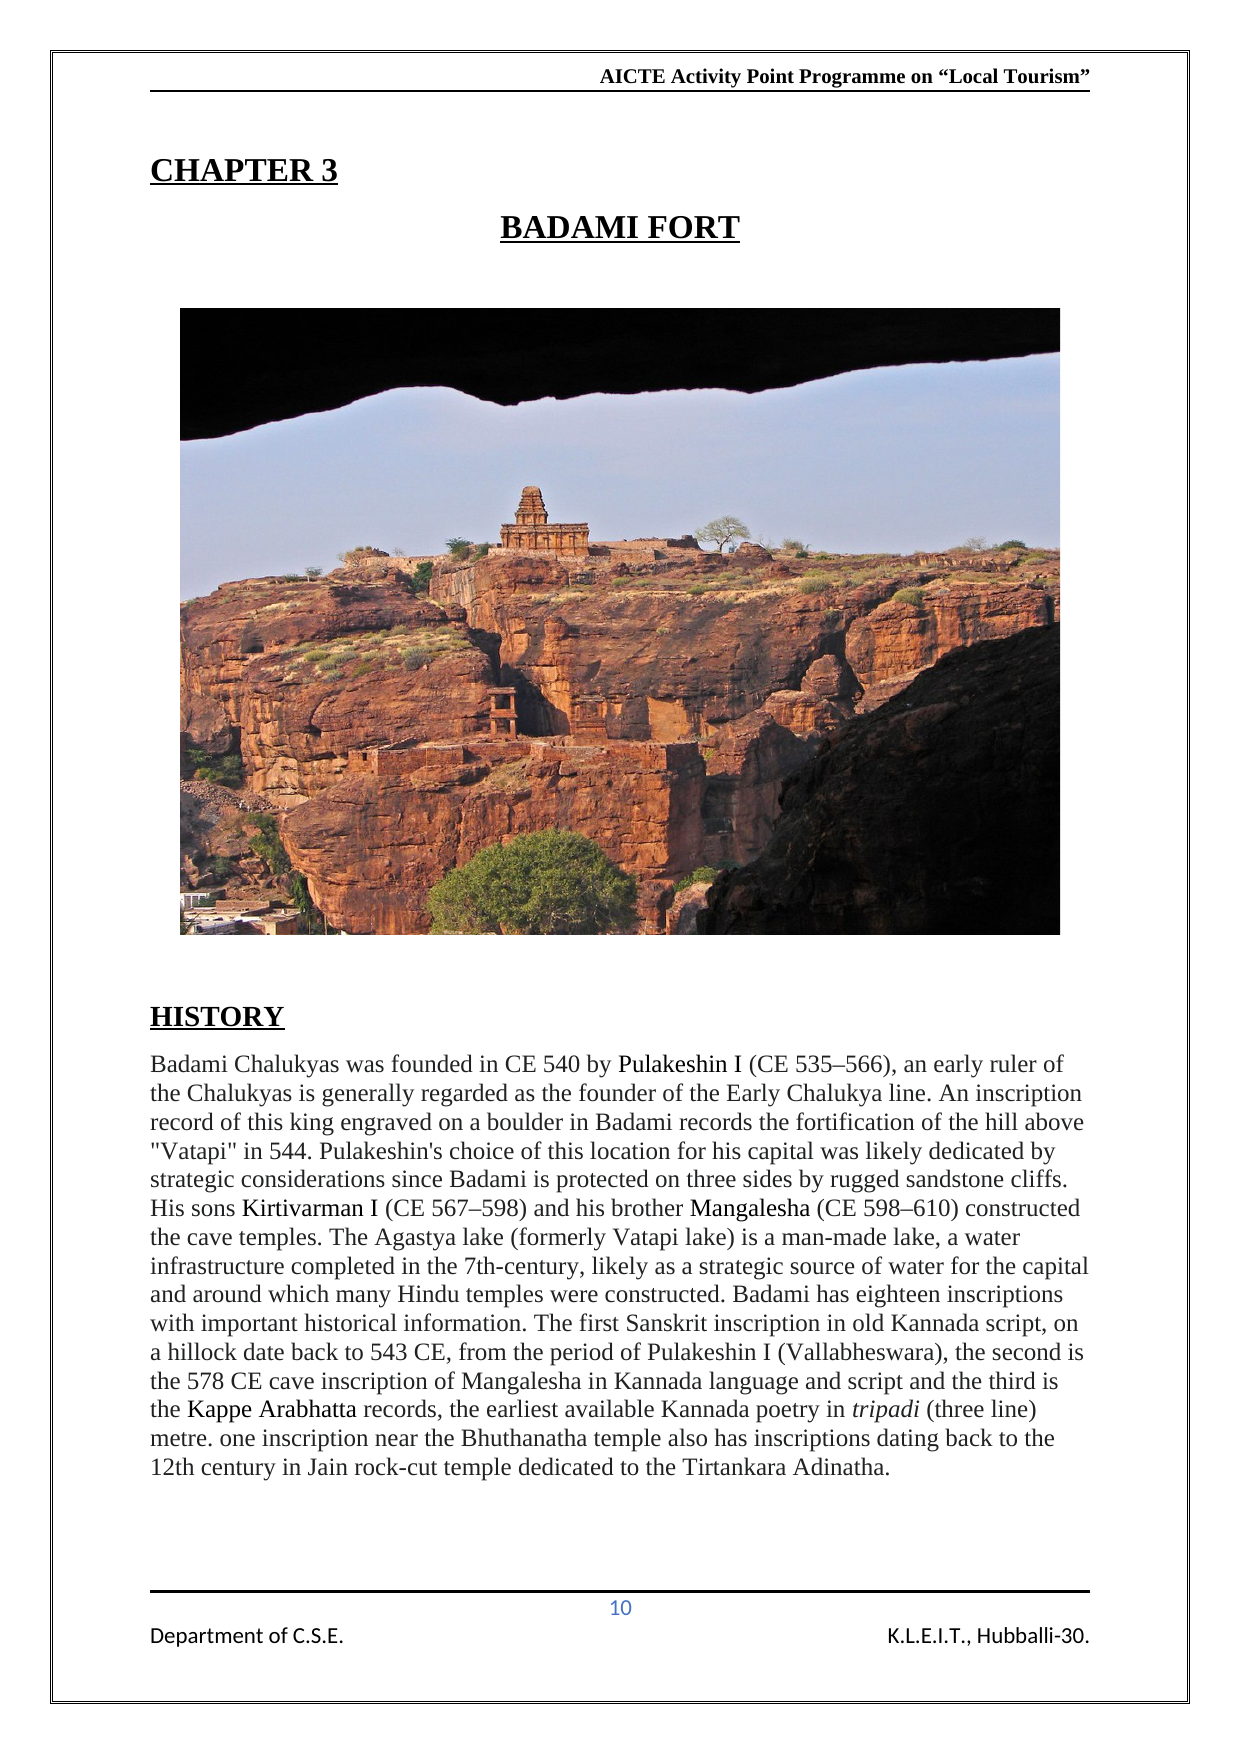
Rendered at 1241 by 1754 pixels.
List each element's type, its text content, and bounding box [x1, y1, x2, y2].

text CHAPTER 3 [150, 150, 1090, 188]
text HISTORY [150, 999, 1090, 1033]
text BADAMI FORT [150, 207, 1090, 246]
text Badami Chalukyas was founded in CE 540 by Pulakeshin I (CE 535–566), an early ruler of the Chalukyas is generally regarded as the founder of the Early Chalukya line. An inscription record of this king engraved on a boulder in Badami records the fortification of the hill above "Vatapi" in 544. Pulakeshin's choice of this location for his capital was likely dedicated by strategic considerations since Badami is protected on three sides by rugged sandstone cliffs. His sons Kirtivarman I (CE 567–598) and his brother Mangalesha (CE 598–610) constructed the cave temples. The Agastya lake (formerly Vatapi lake) is a man-made lake, a water infrastructure completed in the 7th-century, likely as a strategic source of water for the capital and around which many Hindu temples were constructed. Badami has eighteen inscriptions with important historical information. The first Sanskrit inscription in old Kannada script, on a hillock date back to 543 CE, from the period of Pulakeshin I (Vallabheswara), the second is the 578 CE cave inscription of Mangalesha in Kannada language and script and the third is the Kappe Arabhatta records, the earliest available Kannada poetry in tripadi (three line) metre. one inscription near the Bhuthanatha temple also has inscriptions dating back to the 12th century in Jain rock-cut temple dedicated to the Tirtankara Adinatha. [150, 1049, 1090, 1481]
picture [180, 308, 1061, 935]
